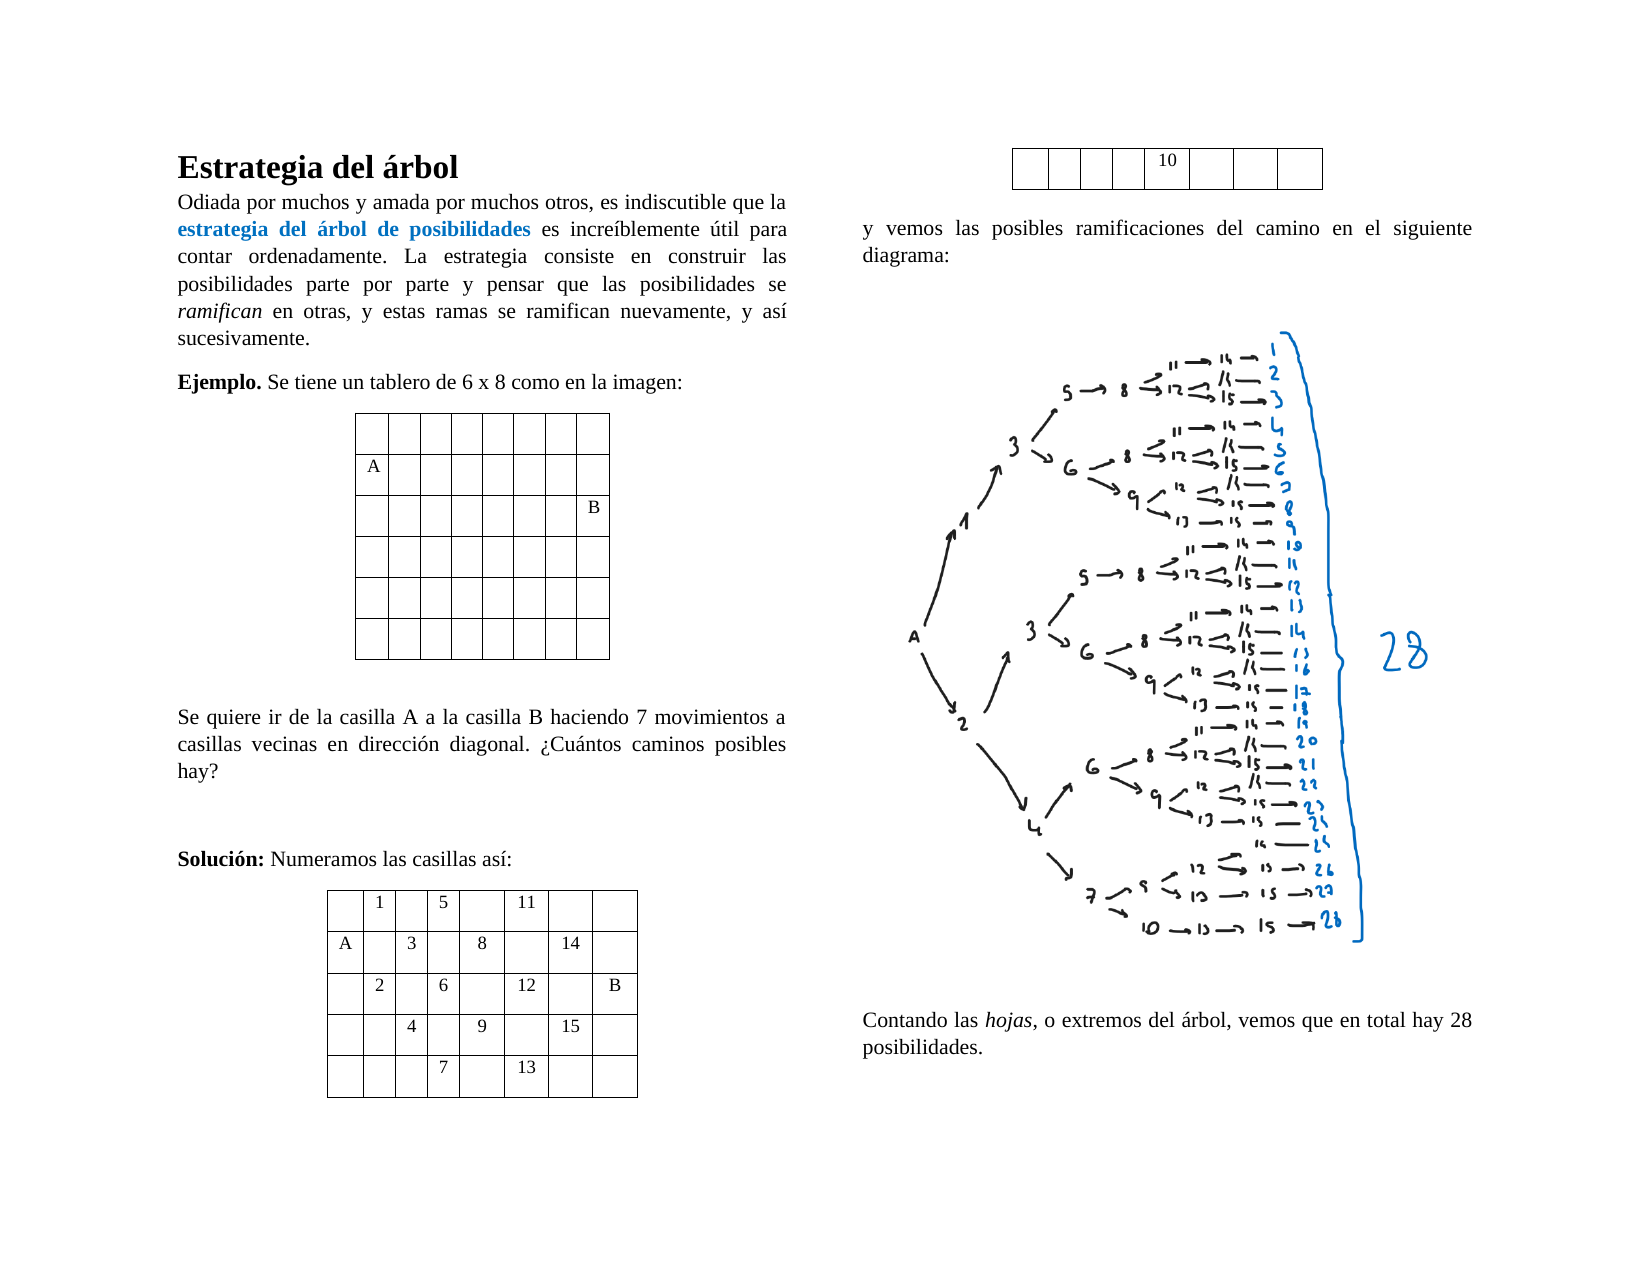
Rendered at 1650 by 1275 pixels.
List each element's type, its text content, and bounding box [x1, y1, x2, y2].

table_cell [1190, 149, 1233, 189]
table_header [483, 414, 513, 453]
table_cell [546, 455, 576, 495]
table_cell [514, 578, 545, 618]
table_cell 12 [505, 974, 548, 1014]
table_header [460, 891, 504, 931]
table_header [396, 891, 427, 931]
table_header [549, 891, 592, 931]
table_cell [389, 578, 420, 618]
table_cell [421, 496, 451, 536]
table_cell [1113, 149, 1144, 189]
table_cell [396, 974, 427, 1014]
table_cell 7 [428, 1056, 459, 1097]
table_cell [549, 1056, 592, 1097]
table_cell [1013, 149, 1048, 189]
table_cell [421, 455, 451, 495]
table_header [356, 414, 388, 453]
table_cell 15 [549, 1015, 592, 1055]
table_cell 10 [1145, 149, 1189, 189]
table_cell [460, 974, 504, 1014]
table_cell [328, 1056, 363, 1097]
table_cell [1049, 149, 1080, 189]
table_cell [452, 537, 482, 577]
text Contando las hojas, o extremos del árbol, vemos que en total hay 28 posibilidades. [862, 1007, 1473, 1059]
table_cell B [577, 496, 609, 536]
text Se quiere ir de la casilla A a la casilla B haciendo 7 movimientos a casillas vecinas en dirección diagonal. ¿Cuántos caminos posibles hay? [177, 704, 787, 783]
table_cell [1234, 149, 1277, 189]
table_cell [389, 537, 420, 577]
table_cell [593, 1056, 637, 1097]
table_cell A [356, 455, 388, 495]
table_cell [356, 537, 388, 577]
table_cell [483, 496, 513, 536]
table_header [593, 891, 637, 931]
table_cell [452, 496, 482, 536]
table_cell [389, 496, 420, 536]
table_cell 8 [460, 932, 504, 973]
table_cell [328, 974, 363, 1014]
subtitle Estrategia del árbol [177, 148, 787, 186]
table_cell [460, 1056, 504, 1097]
table_cell [389, 619, 420, 659]
table_cell [593, 932, 637, 973]
table_cell [396, 1056, 427, 1097]
table_header [389, 414, 420, 453]
table_cell [546, 496, 576, 536]
picture [862, 286, 1473, 988]
table_cell [356, 578, 388, 618]
table_cell [483, 537, 513, 577]
table_cell 3 [396, 932, 427, 973]
table_cell [514, 619, 545, 659]
table_cell [421, 578, 451, 618]
table_cell 4 [396, 1015, 427, 1055]
table_header 5 [428, 891, 459, 931]
table_header 11 [505, 891, 548, 931]
table_cell 2 [364, 974, 395, 1014]
table_cell [452, 455, 482, 495]
table_cell [452, 578, 482, 618]
table_cell [428, 1015, 459, 1055]
table_cell [421, 619, 451, 659]
table_cell [514, 496, 545, 536]
table_cell [546, 578, 576, 618]
table_cell [514, 455, 545, 495]
table_header [328, 891, 363, 931]
table_cell [593, 1015, 637, 1055]
table_header [514, 414, 545, 453]
table_cell [1278, 149, 1322, 189]
table_cell [577, 619, 609, 659]
table_cell [452, 619, 482, 659]
table_cell [483, 578, 513, 618]
text Ejemplo. Se tiene un tablero de 6 x 8 como en la imagen: [177, 369, 787, 394]
table_cell [356, 619, 388, 659]
table_cell 9 [460, 1015, 504, 1055]
table_cell [549, 974, 592, 1014]
table_cell [364, 932, 395, 973]
text Odiada por muchos y amada por muchos otros, es indiscutible que la estrategia del árbol de posibilidades es increíblemente útil para contar ordenadamente. La estrategia consiste en construir las posibilidades parte por parte y pensar que las posibilidades se ramifican en otras, y estas ramas se ramifican nuevamente, y así sucesivamente. [177, 189, 787, 350]
table_cell [483, 619, 513, 659]
table_cell [577, 455, 609, 495]
table_cell [514, 537, 545, 577]
table_cell [356, 496, 388, 536]
table_cell [428, 932, 459, 973]
table_header [546, 414, 576, 453]
table_cell [364, 1015, 395, 1055]
table_header 1 [364, 891, 395, 931]
table_cell [577, 578, 609, 618]
table_cell [389, 455, 420, 495]
text y vemos las posibles ramificaciones del camino en el siguiente diagrama: [862, 215, 1473, 267]
table_cell B [593, 974, 637, 1014]
text Solución: Numeramos las casillas así: [177, 846, 787, 871]
table_cell [505, 932, 548, 973]
table_cell [483, 455, 513, 495]
table_cell 6 [428, 974, 459, 1014]
table_header [452, 414, 482, 453]
table_cell 13 [505, 1056, 548, 1097]
table_cell [546, 537, 576, 577]
table_cell [546, 619, 576, 659]
table_cell [328, 1015, 363, 1055]
table_header [421, 414, 451, 453]
table_cell [421, 537, 451, 577]
table_cell [364, 1056, 395, 1097]
table_cell [505, 1015, 548, 1055]
table_cell A [328, 932, 363, 973]
table_cell 14 [549, 932, 592, 973]
table_cell [577, 537, 609, 577]
table_header [577, 414, 609, 453]
table_cell [1081, 149, 1112, 189]
